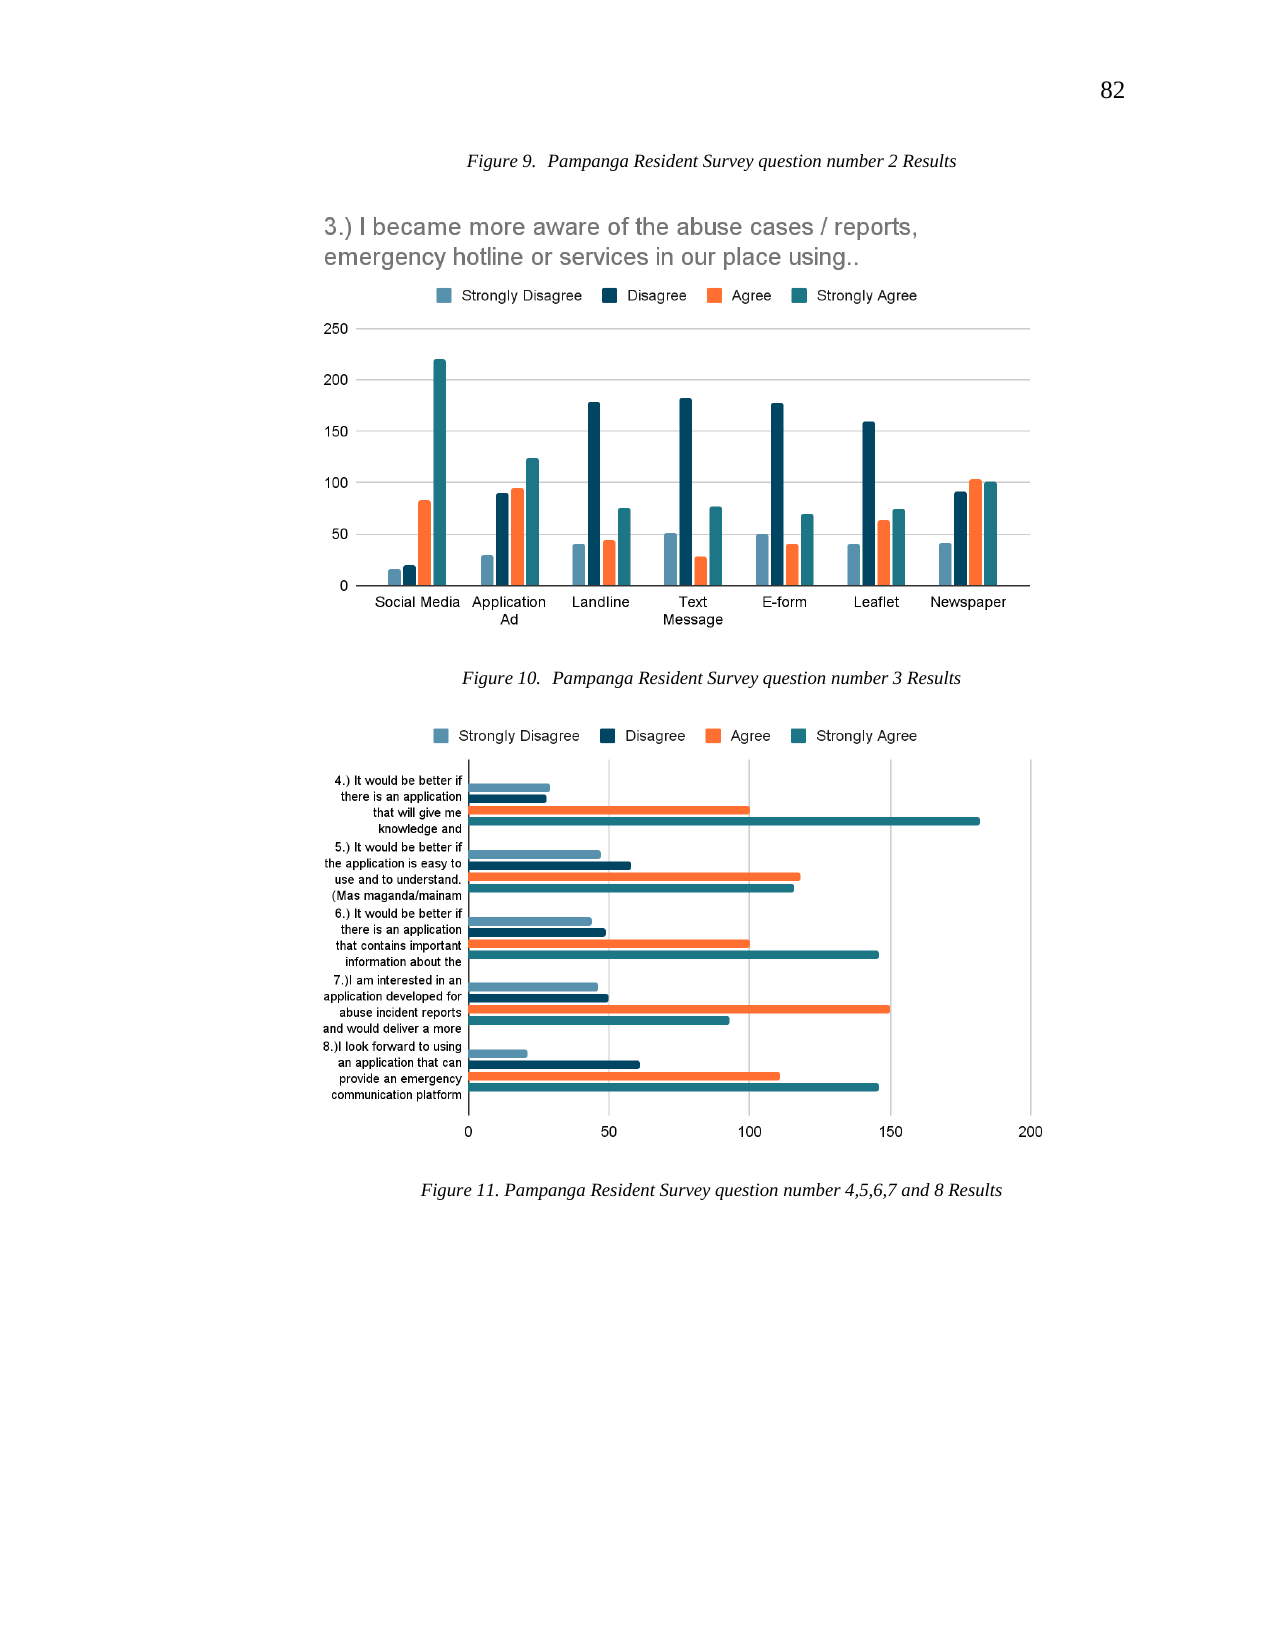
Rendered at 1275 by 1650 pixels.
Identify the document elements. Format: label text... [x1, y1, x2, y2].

text Figure 11. Pampanga Resident Survey question number 4,5,6,7 and 8 Results [225, 1179, 1125, 1201]
picture [296, 705, 1054, 1163]
picture [300, 188, 1053, 651]
text Figure 10. Pampanga Resident Survey question number 3 Results [225, 667, 1125, 688]
text Figure 9. Pampanga Resident Survey question number 2 Results [225, 150, 1125, 172]
